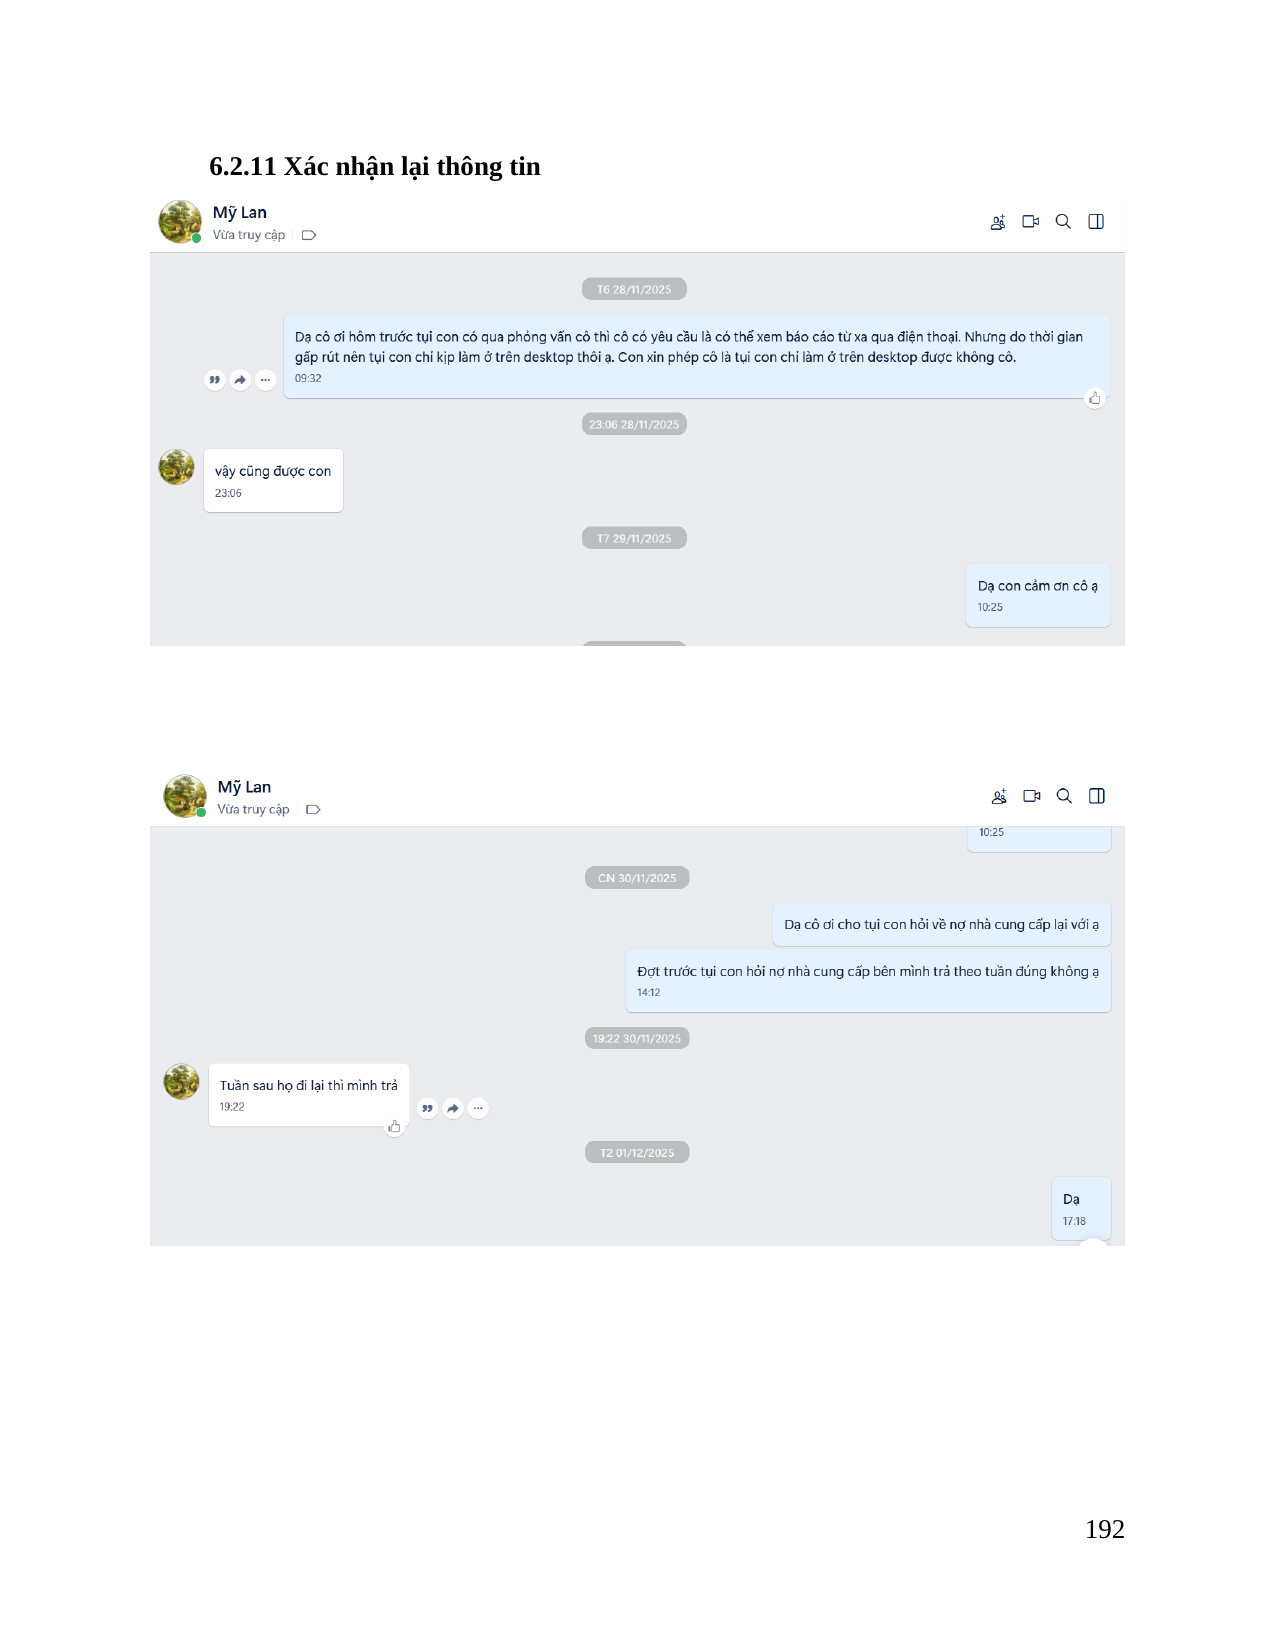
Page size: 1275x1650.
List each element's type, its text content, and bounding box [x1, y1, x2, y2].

picture [150, 765, 1125, 1246]
picture [150, 193, 1125, 646]
subtitle 6.2.11 Xác nhận lại thông tin [209, 150, 1125, 181]
